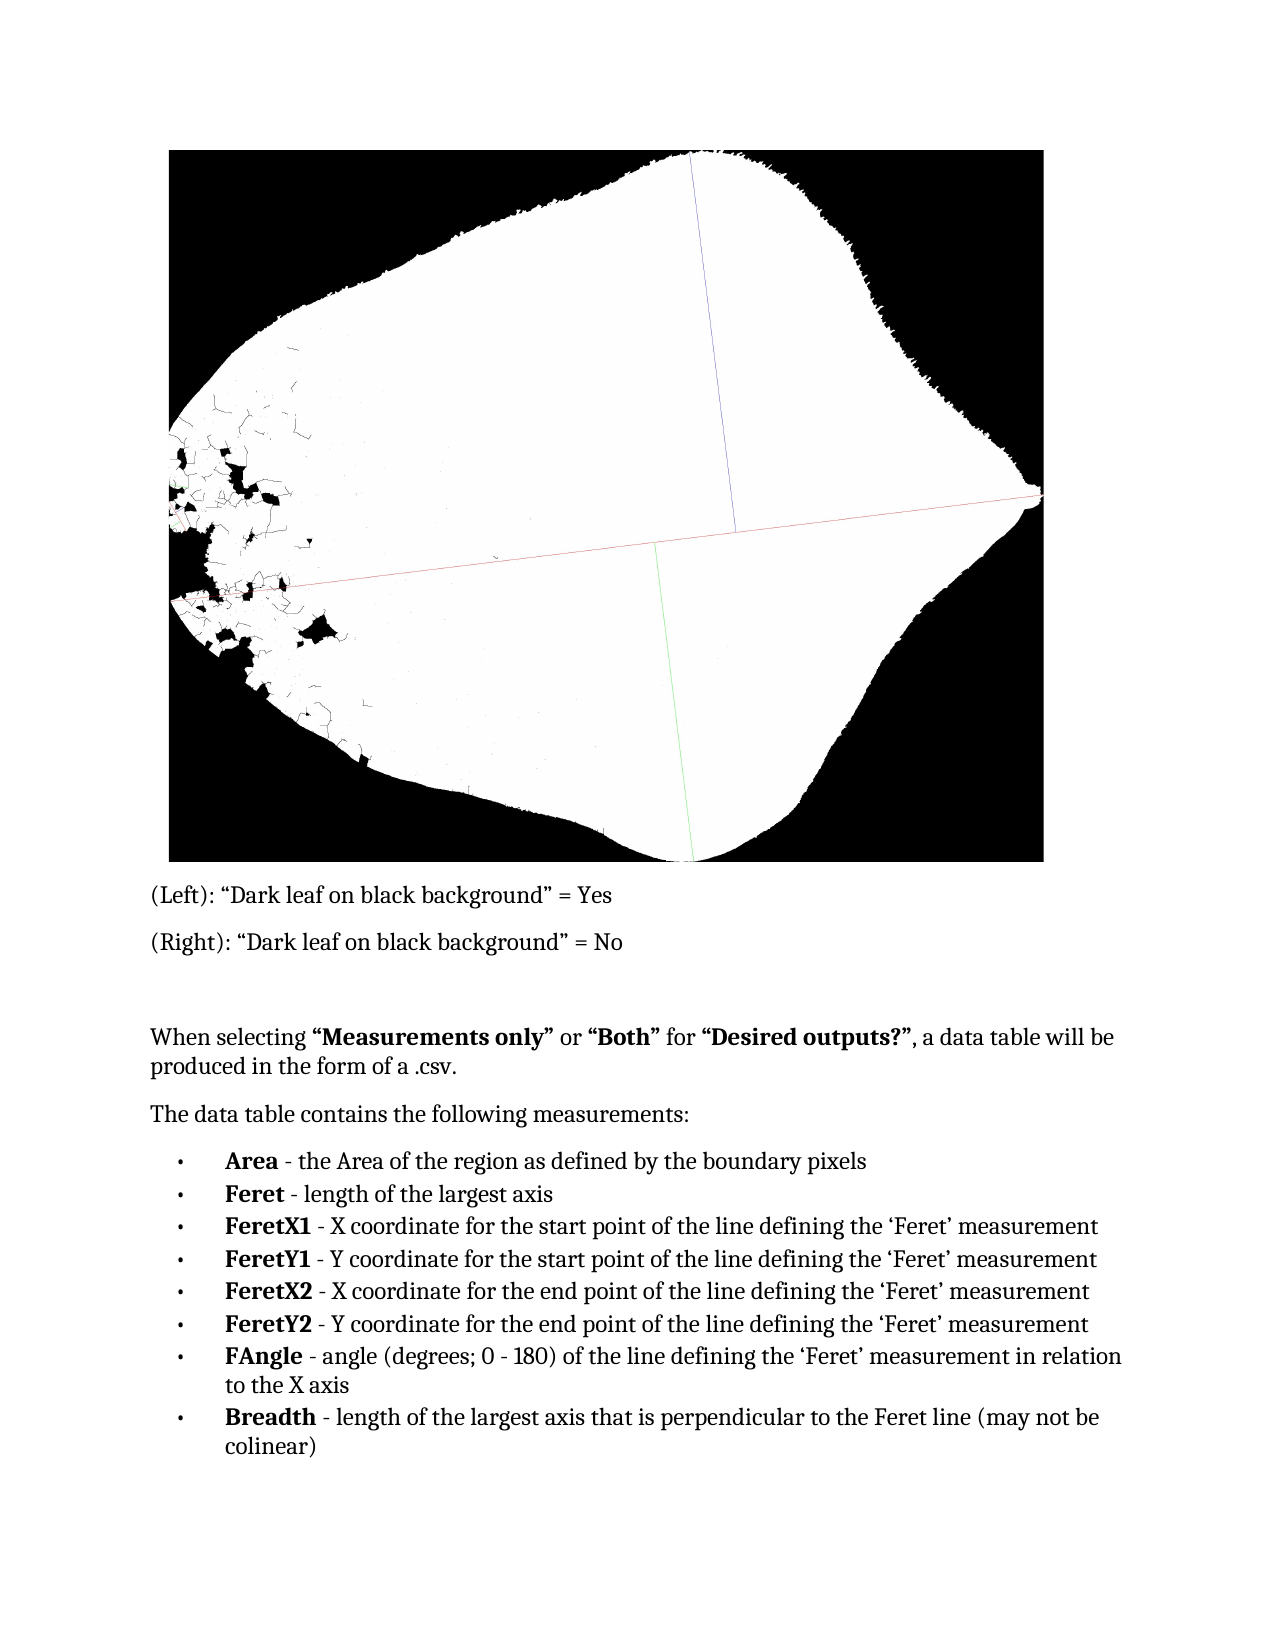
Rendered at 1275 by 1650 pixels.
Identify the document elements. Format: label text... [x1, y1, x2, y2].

list FAngle - angle (degrees; 0 - 180) of the line defining the ‘Feret’ measurement in relation to the X axis [175, 1342, 1125, 1399]
list FeretY2 - Y coordinate for the end point of the line defining the ‘Feret’ measurement [175, 1309, 1125, 1338]
list FeretX1 - X coordinate for the start point of the line defining the ‘Feret’ measurement [175, 1212, 1125, 1241]
list Feret - length of the largest axis [175, 1179, 1125, 1208]
text (Left): “Dark leaf on black background” = Yes [150, 881, 1125, 909]
text (Right): “Dark leaf on black background” = No [150, 928, 1125, 957]
list Breadth - length of the largest axis that is perpendicular to the Feret line (may not be colinear) [175, 1403, 1125, 1461]
text The data table contains the following measurements: [150, 1099, 1125, 1128]
list Area - the Area of the region as defined by the boundary pixels [175, 1147, 1125, 1176]
list FeretY1 - Y coordinate for the start point of the line defining the ‘Feret’ measurement [175, 1244, 1125, 1273]
text When selecting “Measurements only” or “Both” for “Desired outputs?”, a data table will be produced in the form of a .csv. [150, 1023, 1125, 1081]
list FeretX2 - X coordinate for the end point of the line defining the ‘Feret’ measurement [175, 1277, 1125, 1306]
picture [168, 150, 1044, 862]
